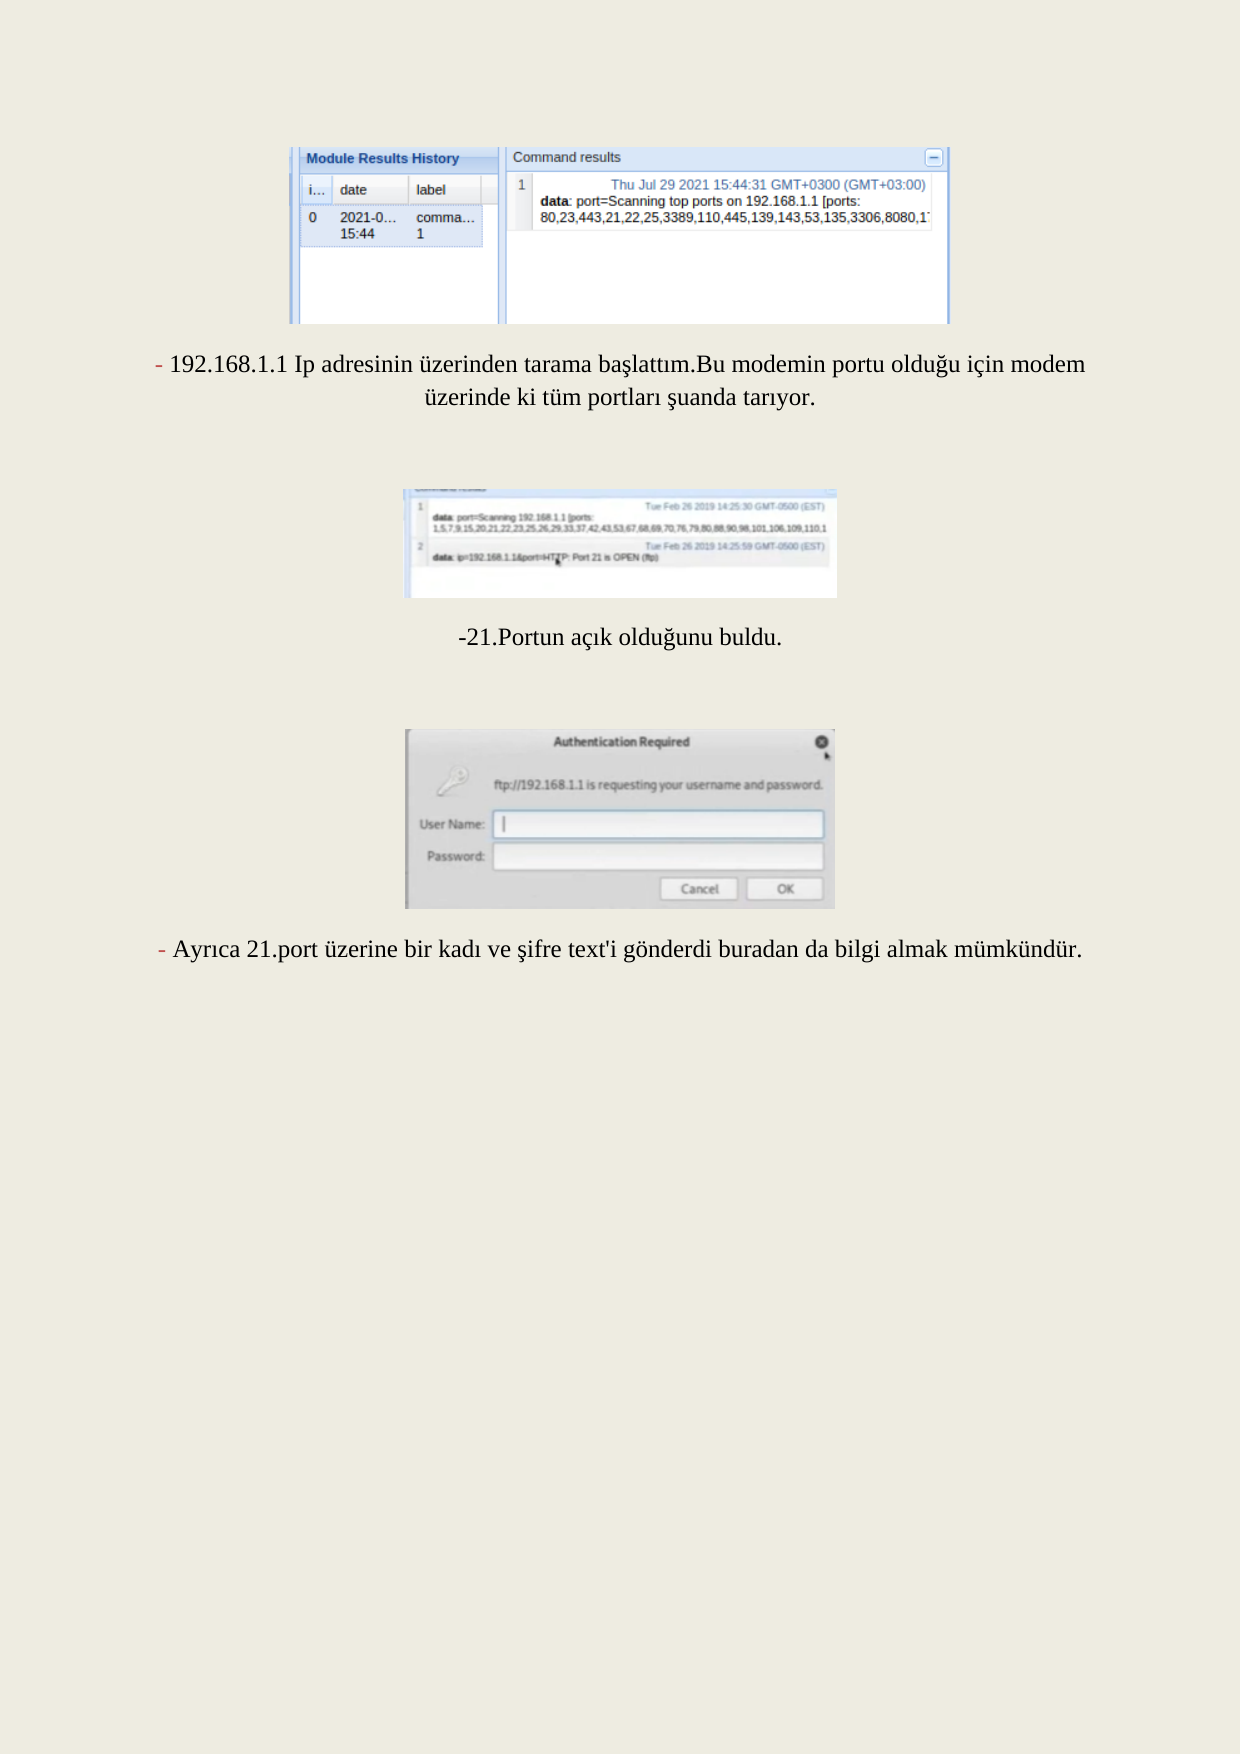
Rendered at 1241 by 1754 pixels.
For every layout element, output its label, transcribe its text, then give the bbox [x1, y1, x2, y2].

picture [405, 729, 835, 909]
text - Ayrıca 21.port üzerine bir kadı ve şifre text'i gönderdi buradan da bilgi almak mümkündür. [148, 934, 1093, 963]
text - 192.168.1.1 Ip adresinin üzerinden tarama başlattım.Bu modemin portu olduğu için modem üzerinde ki tüm portları şuanda tarıyor. [148, 349, 1093, 411]
picture [289, 147, 951, 324]
picture [403, 489, 837, 598]
text -21.Portun açık olduğunu buldu. [148, 622, 1093, 651]
